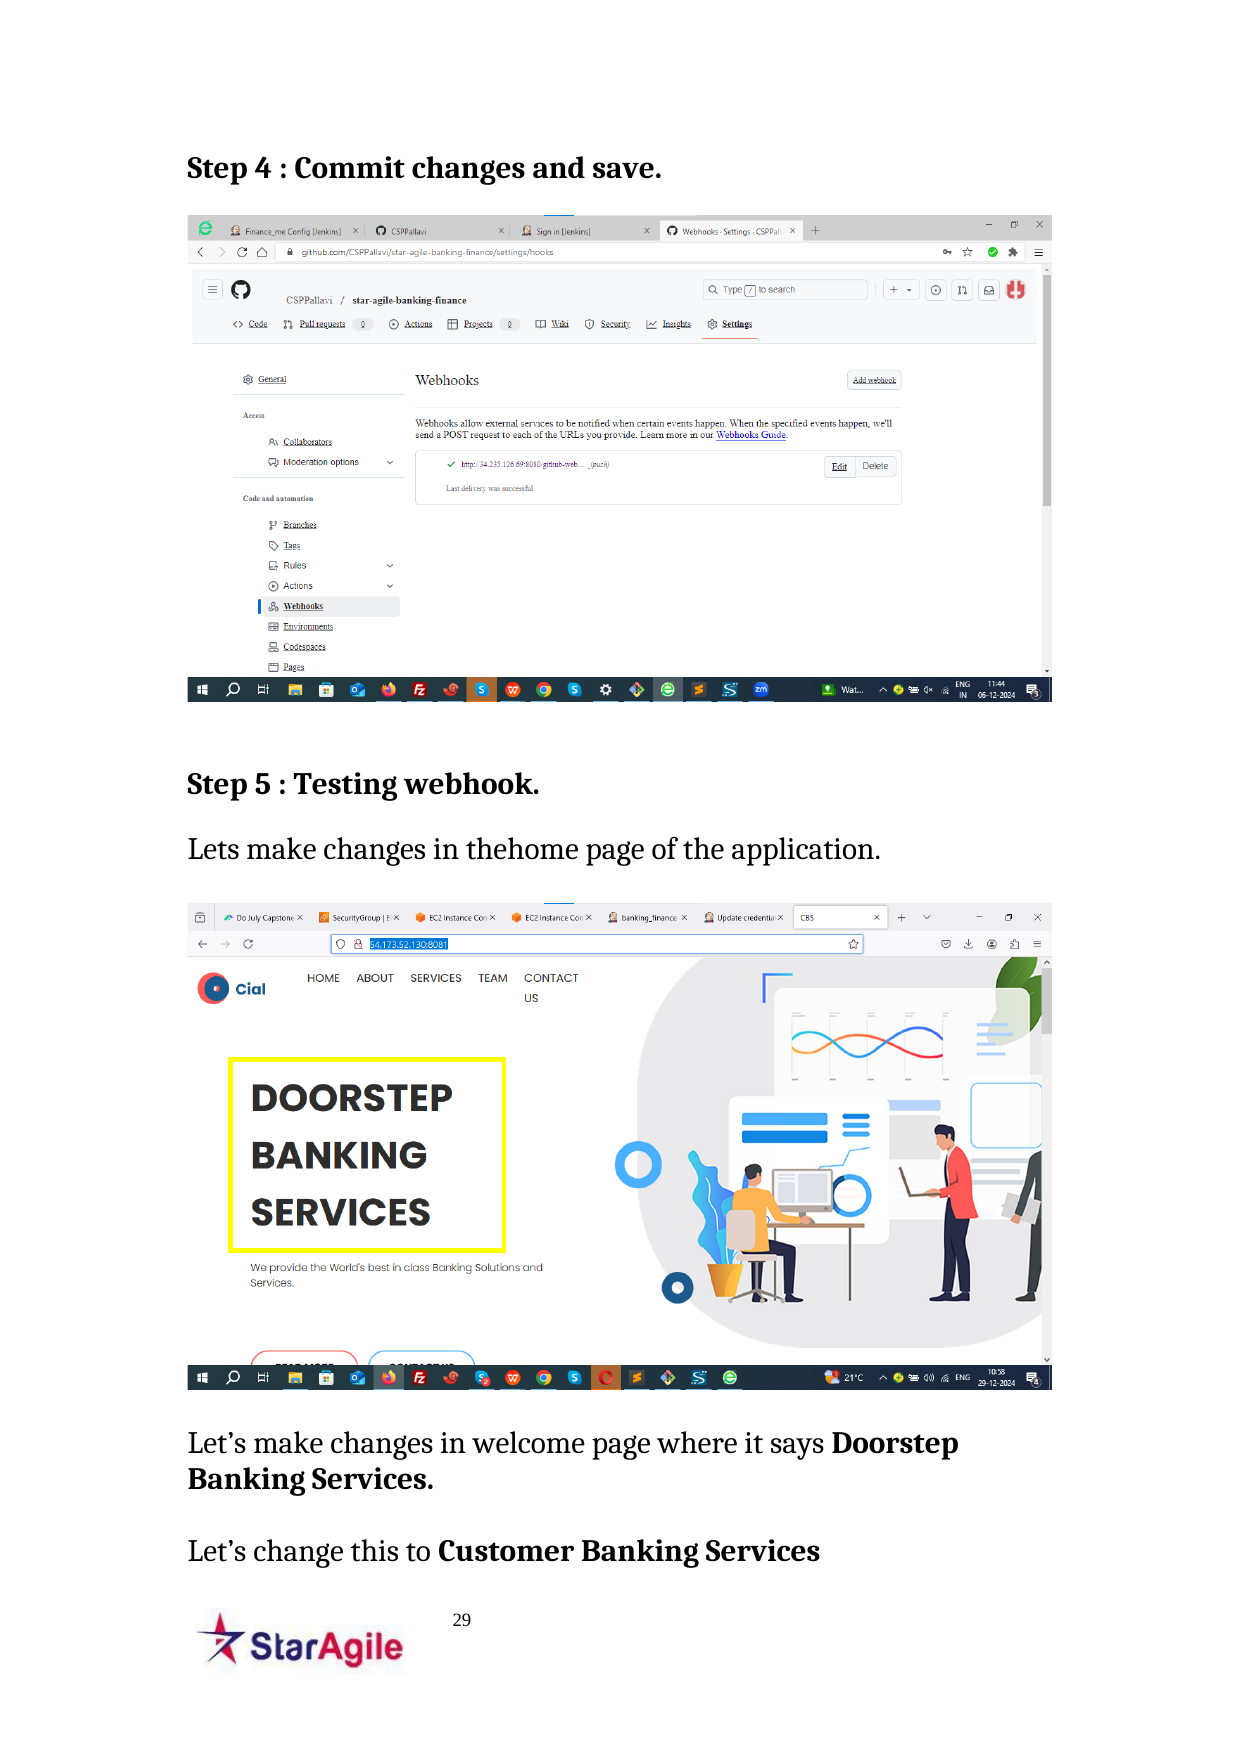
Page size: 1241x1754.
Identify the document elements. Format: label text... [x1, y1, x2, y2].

picture [187, 215, 1052, 702]
text Lets make changes in thehome page of the application. [187, 831, 1053, 867]
subtitle Step 4 : Commit changes and save. [187, 150, 1053, 186]
text Let’s change this to Customer Banking Services [187, 1533, 1053, 1569]
text Let’s make changes in welcome page where it says Doorstep Banking Services. [187, 1425, 1053, 1497]
subtitle Step 5 : Testing webhook. [187, 766, 1053, 802]
picture [187, 903, 1052, 1390]
picture [187, 1608, 416, 1679]
